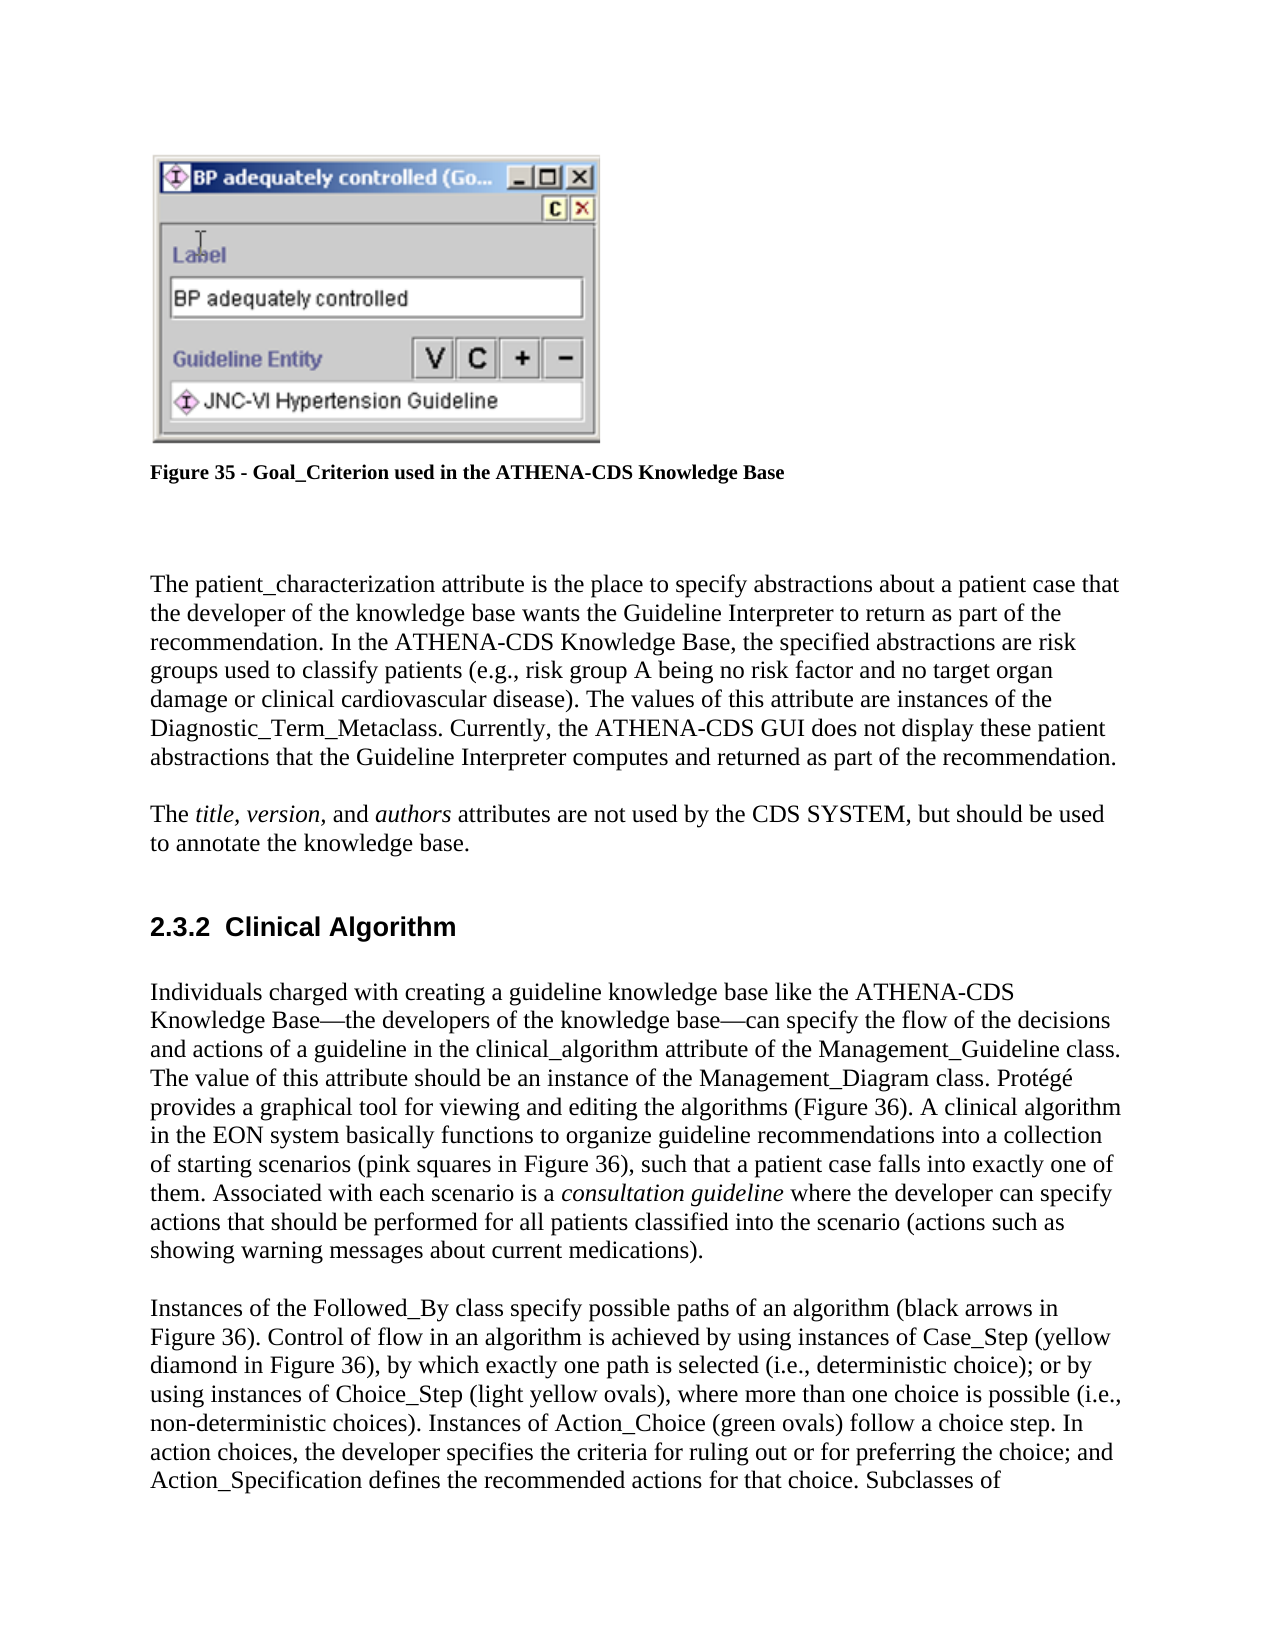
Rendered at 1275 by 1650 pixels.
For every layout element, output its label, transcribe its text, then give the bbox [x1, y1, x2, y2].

picture [150, 150, 600, 448]
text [150, 1293, 1125, 1494]
subtitle Clinical Algorithm [150, 911, 1125, 942]
text The patient_characterization attribute is the place to specify abstractions about a patient case that the developer of the knowledge base wants the Guideline Interpreter to return as part of the recommendation. In the ATHENA-CDS Knowledge Base, the specified abstractions are risk groups used to classify patients (e.g., risk group A being no risk factor and no target organ damage or clinical cardiovascular disease). The values of this attribute are instances of the Diagnostic_Term_Metaclass. Currently, the ATHENA-CDS GUI does not display these patient abstractions that the Guideline Interpreter computes and returned as part of the recommendation. [150, 569, 1125, 771]
text The title, version, and authors attributes are not used by the CDS SYSTEM, but should be used to annotate the knowledge base. [150, 799, 1125, 857]
